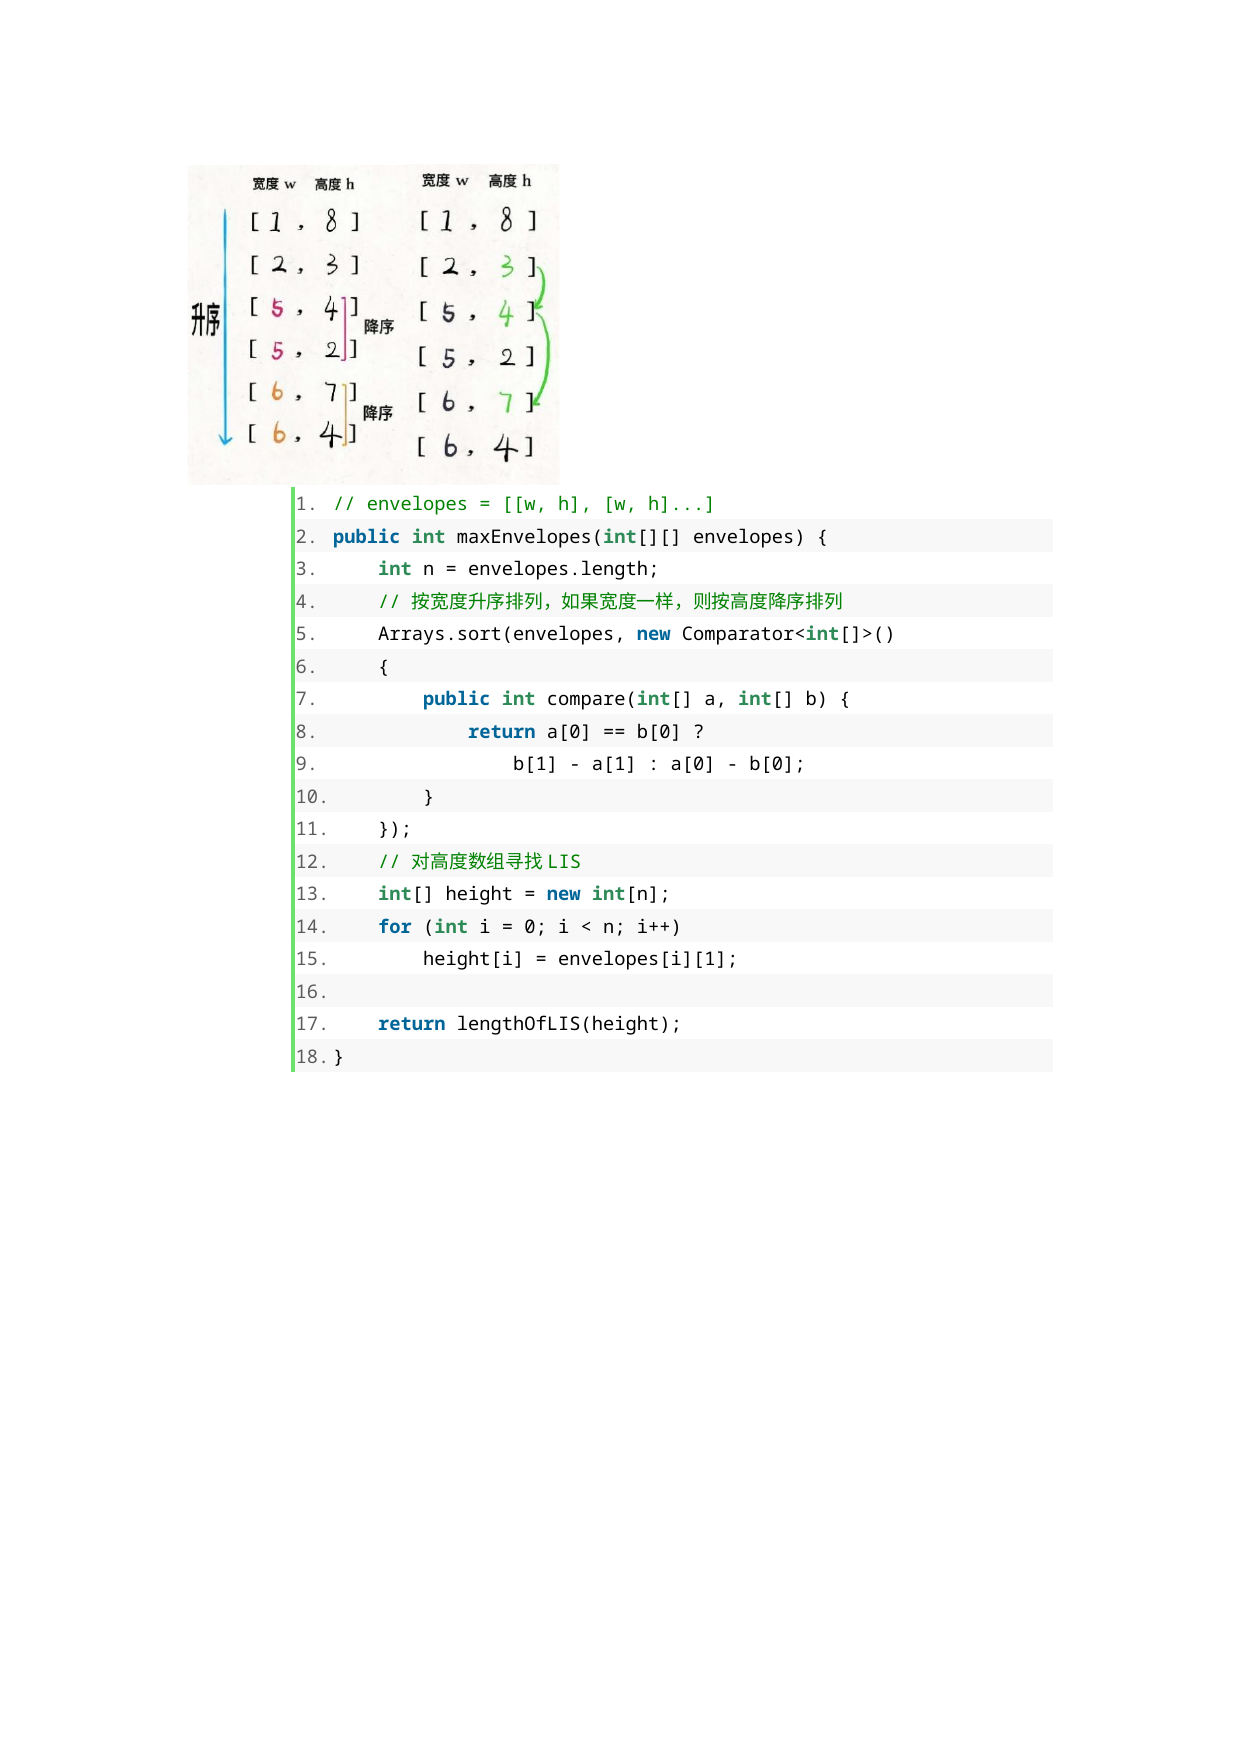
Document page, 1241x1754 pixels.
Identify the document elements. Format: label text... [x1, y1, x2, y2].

list int n = envelopes.length; [295, 552, 1053, 584]
list // 对高度数组寻找 LIS [295, 844, 1053, 877]
list public int compare(int[] a, int[] b) { [295, 682, 1053, 714]
list b[1] - a[1] : a[0] - b[0]; [295, 747, 1053, 779]
list } [295, 779, 1053, 812]
list height[i] = envelopes[i][1]; [295, 942, 1053, 974]
picture [187, 164, 560, 485]
list for (int i = 0; i < n; i++) [295, 909, 1053, 942]
list public int maxEnvelopes(int[][] envelopes) { [295, 519, 1053, 552]
list int[] height = new int[n]; [295, 877, 1053, 909]
list }); [295, 812, 1053, 844]
list return lengthOfLIS(height); [295, 1007, 1053, 1039]
list return a[0] == b[0] ? [295, 714, 1053, 747]
list // 按宽度升序排列，如果宽度一样，则按高度降序排列 [295, 584, 1053, 617]
list // envelopes = [[w, h], [w, h]...] [295, 487, 1053, 519]
list } [295, 1039, 1053, 1072]
list Arrays.sort(envelopes, new Comparator<int[]>() [295, 617, 1053, 649]
list { [295, 649, 1053, 682]
